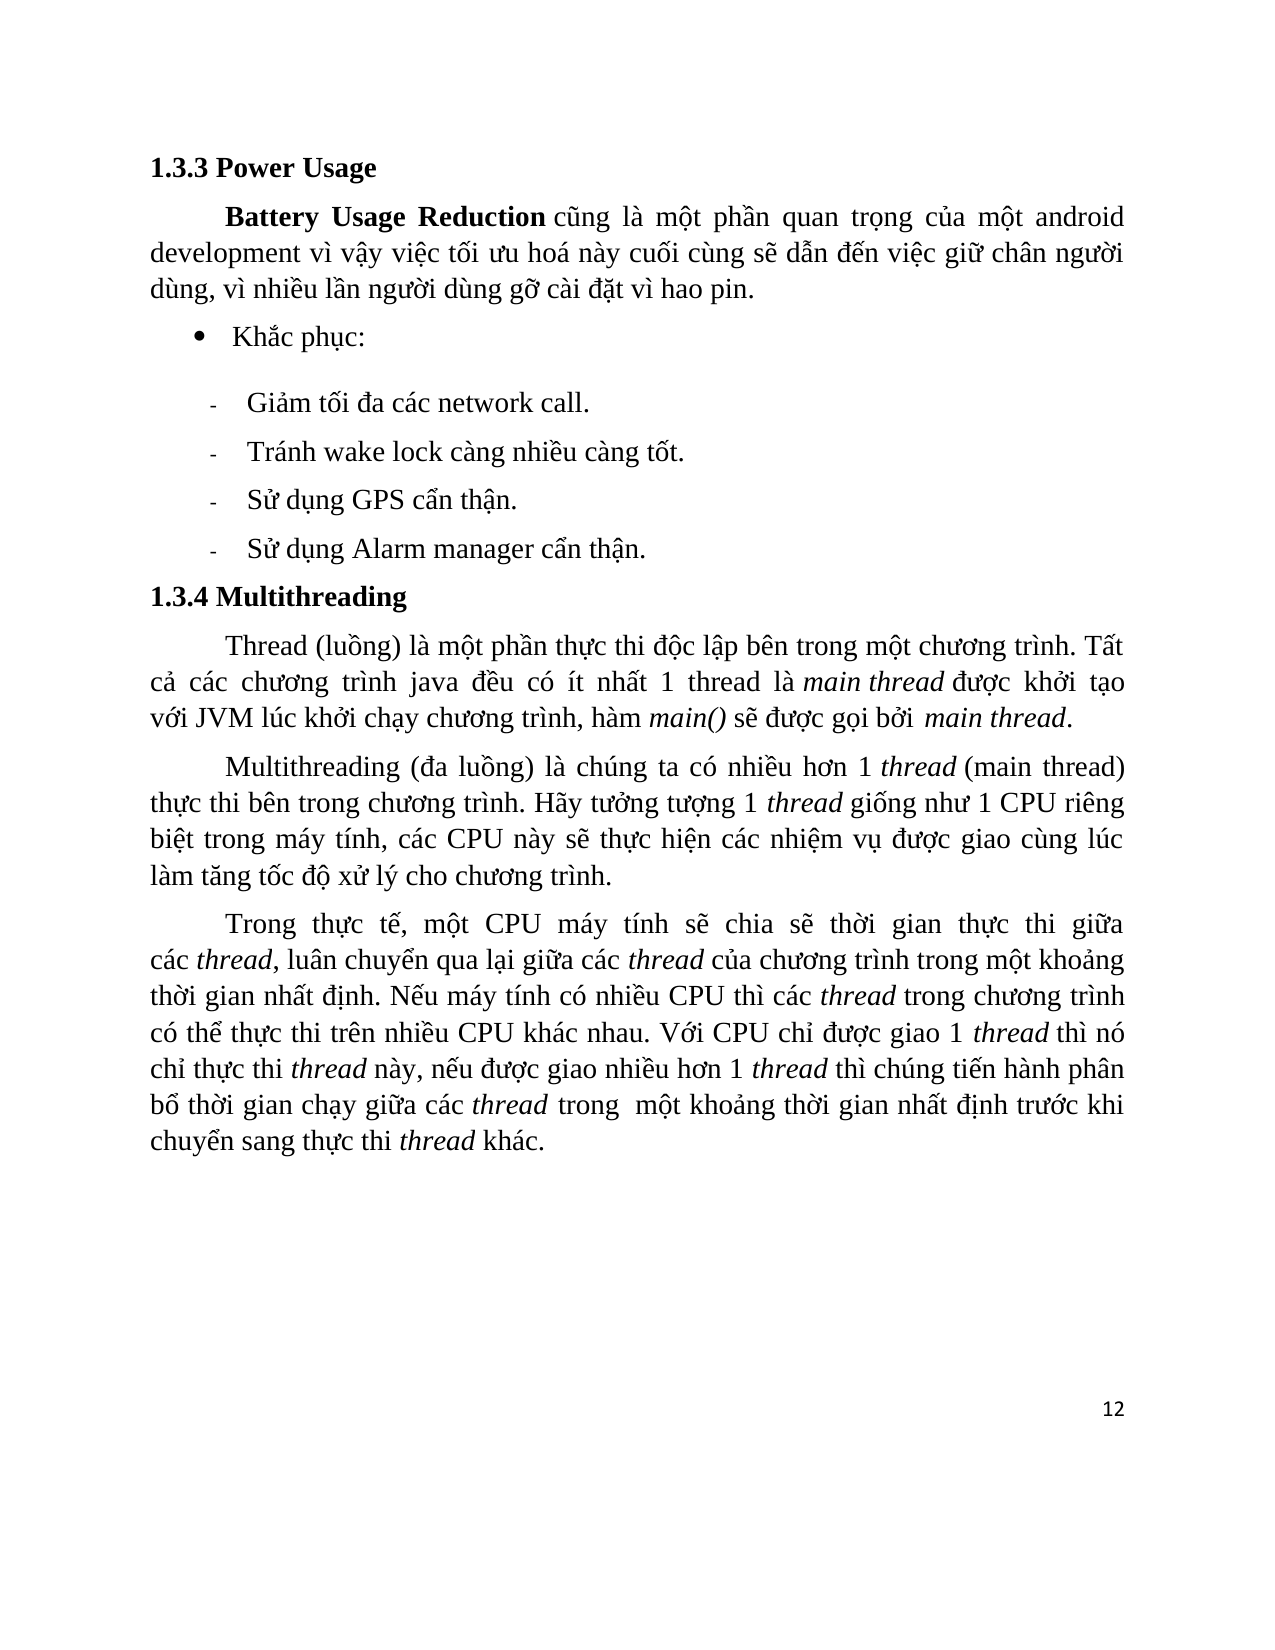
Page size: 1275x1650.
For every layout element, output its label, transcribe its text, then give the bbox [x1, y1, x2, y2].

list Tránh wake lock càng nhiều càng tốt. [209, 434, 1125, 467]
text Trong thực tế, một CPU máy tính sẽ chia sẽ thời gian thực thi giữa các thread, luân chuyển qua lại giữa các thread của chương trình trong một khoảng thời gian nhất định. Nếu máy tính có nhiều CPU thì các thread trong chương trình có thể thực thi trên nhiều CPU khác nhau. Với CPU chỉ được giao 1 thread thì nó chỉ thực thi thread này, nếu được giao nhiều hơn 1 thread thì chúng tiến hành phân bổ thời gian chạy giữa các thread trong một khoảng thời gian nhất định trước khi chuyển sang thực thi thread khác. [150, 906, 1125, 943]
list Sử dụng GPS cẩn thận. [209, 482, 1125, 516]
subtitle 1.3.3 Power Usage [150, 150, 1125, 183]
text Multithreading (đa luồng) là chúng ta có nhiều hơn 1 thread (main thread) thực thi bên trong chương trình. Hãy tưởng tượng 1 thread giống như 1 CPU riêng biệt trong máy tính, các CPU này sẽ thực hiện các nhiệm vụ được giao cùng lúc làm tăng tốc độ xử lý cho chương trình. [150, 855, 1125, 891]
text Thread (luồng) là một phần thực thi độc lập bên trong một chương trình. Tất cả các chương trình java đều có ít nhất 1 thread là main thread được khởi tạo với JVM lúc khởi chạy chương trình, hàm main() sẽ được gọi bởi main thread. [150, 628, 1125, 734]
text Battery Usage Reduction cũng là một phần quan trọng của một android development vì vậy việc tối ưu hoá này cuối cùng sẽ dẫn đến việc giữ chân người dùng, vì nhiều lần người dùng gỡ cài đặt vì hao pin. [150, 199, 1125, 304]
list Khắc phục: [194, 319, 1125, 353]
text Trong thực tế, một CPU máy tính sẽ chia sẽ thời gian thực thi giữa các thread, luân chuyển qua lại giữa các thread của chương trình trong một khoảng thời gian nhất định. Nếu máy tính có nhiều CPU thì các thread trong chương trình có thể thực thi trên nhiều CPU khác nhau. Với CPU chỉ được giao 1 thread thì nó chỉ thực thi thread này, nếu được giao nhiều hơn 1 thread thì chúng tiến hành phân bổ thời gian chạy giữa các thread trong một khoảng thời gian nhất định trước khi chuyển sang thực thi thread khác. [150, 1121, 1125, 1157]
text Multithreading (đa luồng) là chúng ta có nhiều hơn 1 thread (main thread) thực thi bên trong chương trình. Hãy tưởng tượng 1 thread giống như 1 CPU riêng biệt trong máy tính, các CPU này sẽ thực hiện các nhiệm vụ được giao cùng lúc làm tăng tốc độ xử lý cho chương trình. [150, 749, 1125, 785]
list Sử dụng Alarm manager cẩn thận. [209, 531, 1125, 564]
list Giảm tối đa các network call. [209, 385, 1125, 418]
subtitle 1.3.4 Multithreading [150, 579, 1125, 613]
